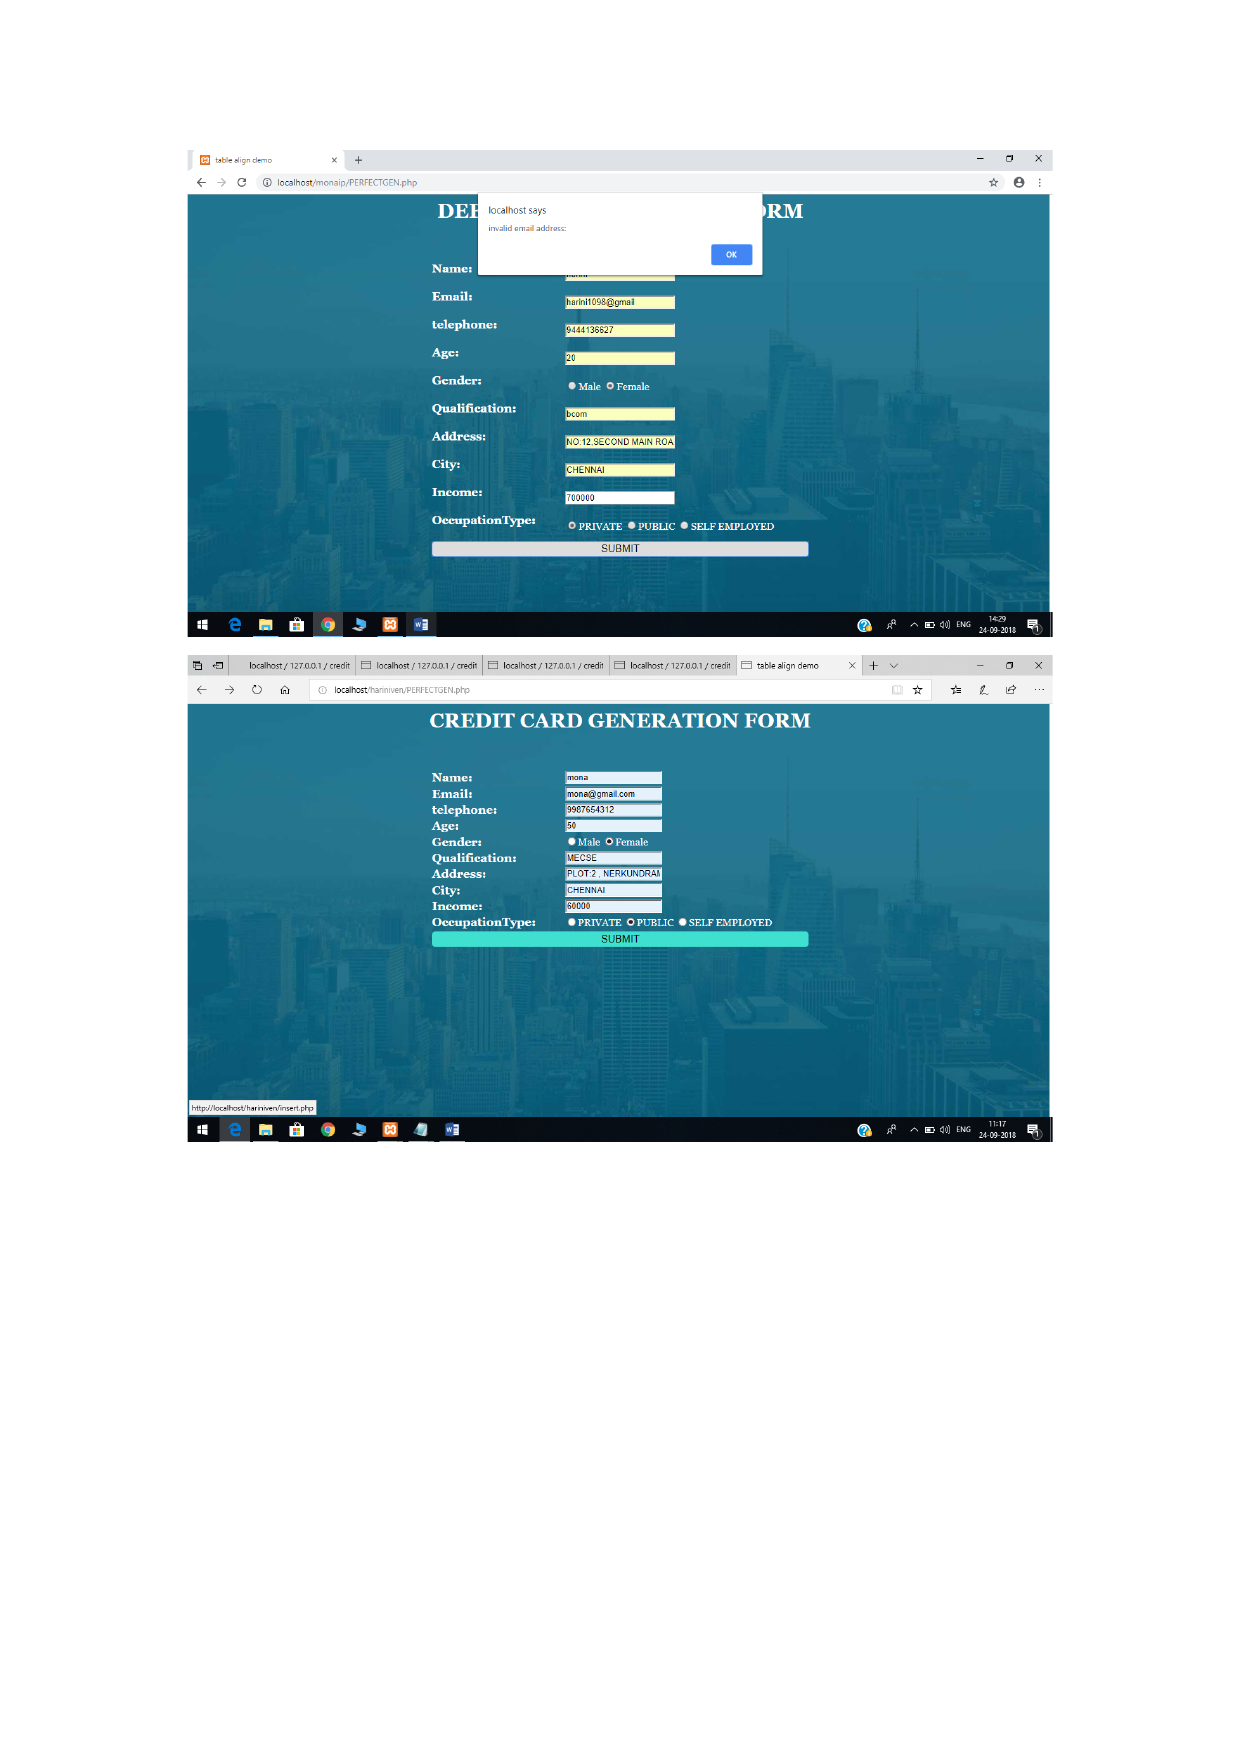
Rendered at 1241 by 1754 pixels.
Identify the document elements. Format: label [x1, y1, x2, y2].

picture [187, 150, 1053, 637]
picture [187, 655, 1053, 1142]
